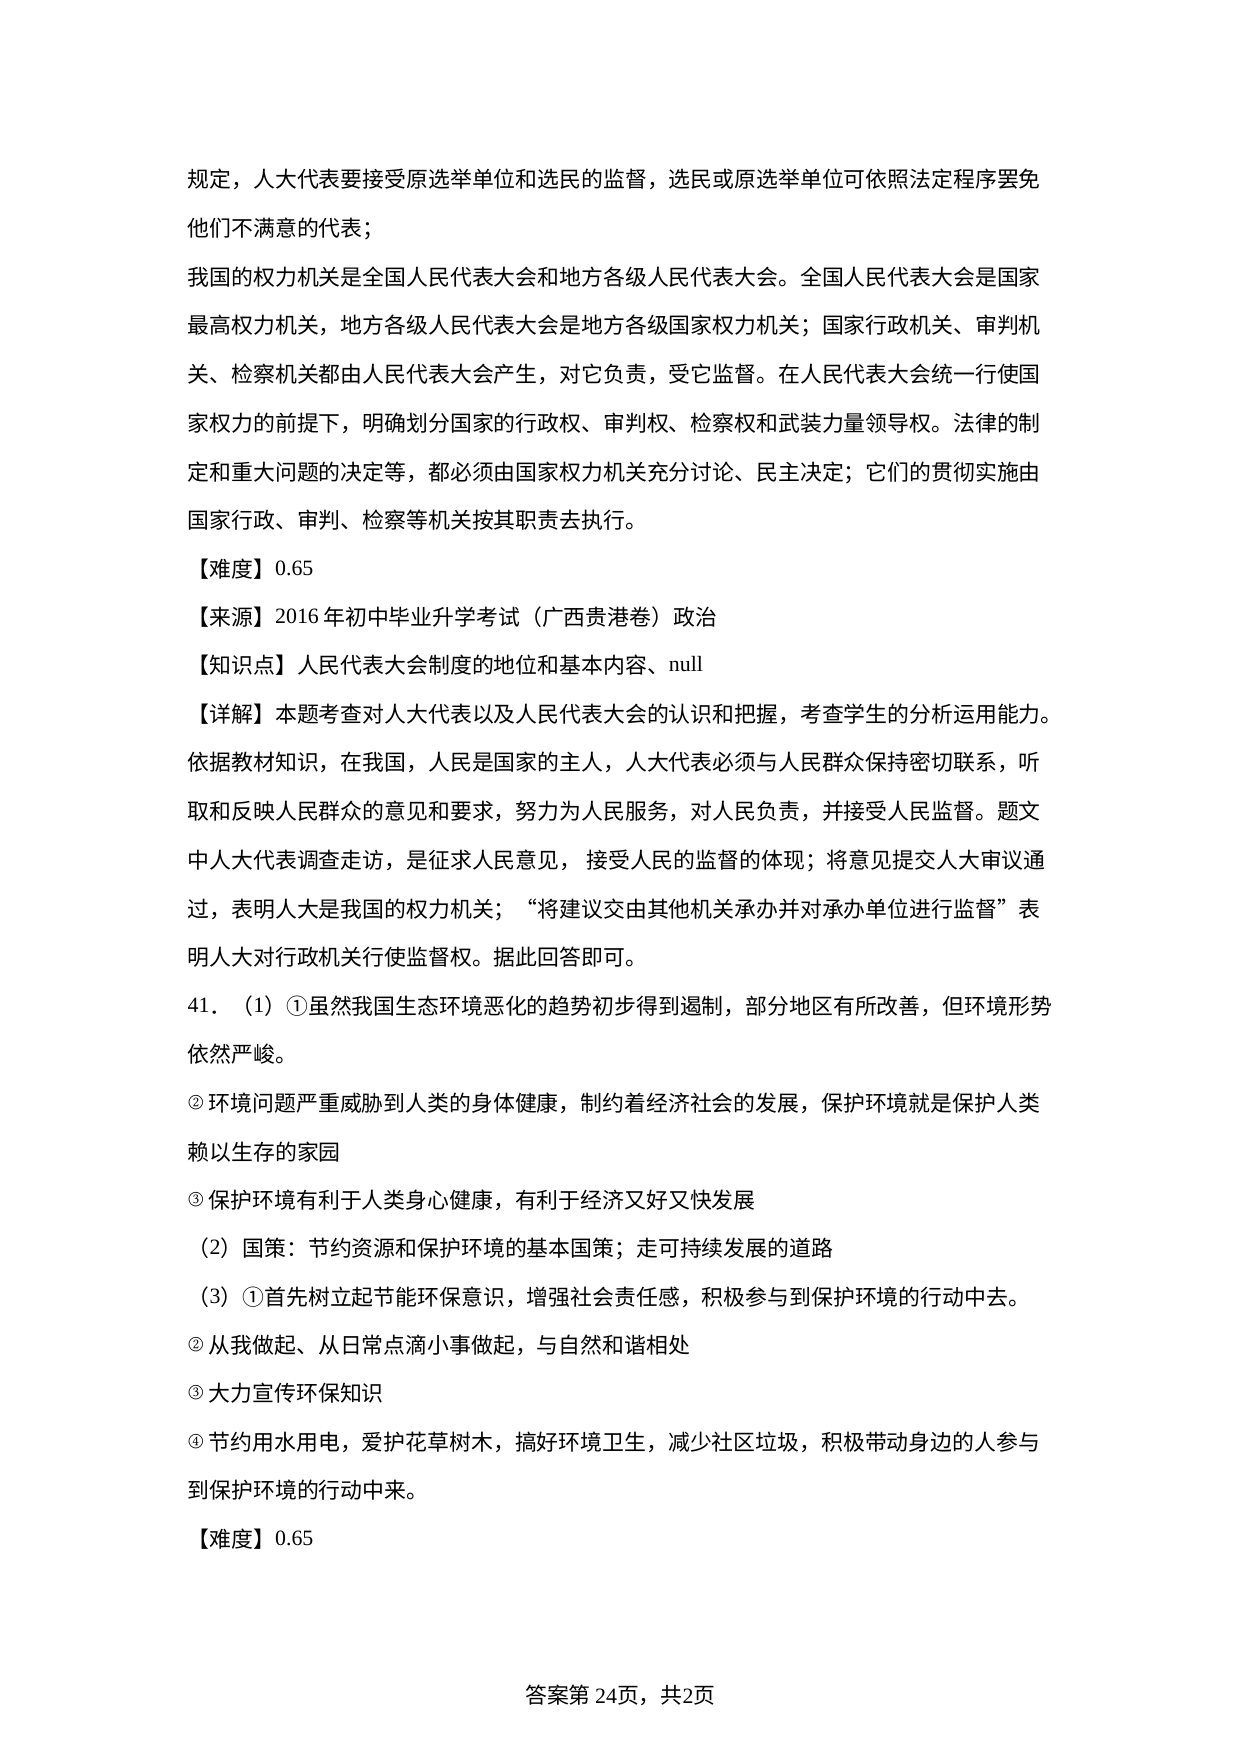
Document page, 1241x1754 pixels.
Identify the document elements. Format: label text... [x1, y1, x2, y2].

text ②从我做起、从日常点滴小事做起，与自然和谐相处 [187, 1327, 1053, 1360]
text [187, 162, 1053, 243]
text 【难度】0.65 [187, 1521, 1053, 1554]
text 【来源】2016年初中毕业升学考试（广西贵港卷）政治 [187, 599, 1053, 632]
text ③保护环境有利于人类身心健康，有利于经济又好又快发展 [187, 1182, 1053, 1215]
text ②环境问题严重威胁到人类的身体健康，制约着经济社会的发展，保护环境就是保护人类赖以生存的家园 [187, 1085, 1053, 1167]
text 【难度】0.65 [187, 551, 1053, 584]
text ③大力宣传环保知识 [187, 1376, 1053, 1408]
text （2）国策：节约资源和保护环境的基本国策；走可持续发展的道路 [187, 1231, 1053, 1263]
text 我国的权力机关是全国人民代表大会和地方各级人民代表大会。全国人民代表大会是国家最高权力机关，地方各级人民代表大会是地方各级国家权力机关；国家行政机关、审判机关、检察机关都由人民代表大会产生，对它负责，受它监督。在人民代表大会统一行使国家权力的前提下，明确划分国家的行政权、审判权、检察权和武装力量领导权。法律的制定和重大问题的决定等，都必须由国家权力机关充分讨论、民主决定；它们的贯彻实施由国家行政、审判、检察等机关按其职责去执行。 [187, 259, 1053, 535]
text （3）①首先树立起节能环保意识，增强社会责任感，积极参与到保护环境的行动中去。 [187, 1279, 1053, 1312]
text 【知识点】人民代表大会制度的地位和基本内容、null [187, 648, 1053, 680]
text ④节约用水用电，爱护花草树木，搞好环境卫生，减少社区垃圾，积极带动身边的人参与到保护环境的行动中来。 [187, 1424, 1053, 1505]
text 41．（1）①虽然我国生态环境恶化的趋势初步得到遏制，部分地区有所改善，但环境形势依然严峻。 [187, 988, 1053, 1069]
text 【详解】本题考查对人大代表以及人民代表大会的认识和把握，考查学生的分析运用能力。依据教材知识，在我国，人民是国家的主人，人大代表必须与人民群众保持密切联系，听取和反映人民群众的意见和要求，努力为人民服务，对人民负责，并接受人民监督。题文中人大代表调查走访，是征求人民意见， 接受人民的监督的体现；将意见提交人大审议通过，表明人大是我国的权力机关；“将建议交由其他机关承办并对承办单位进行监督”表明人大对行政机关行使监督权。据此回答即可。 [187, 696, 1053, 972]
